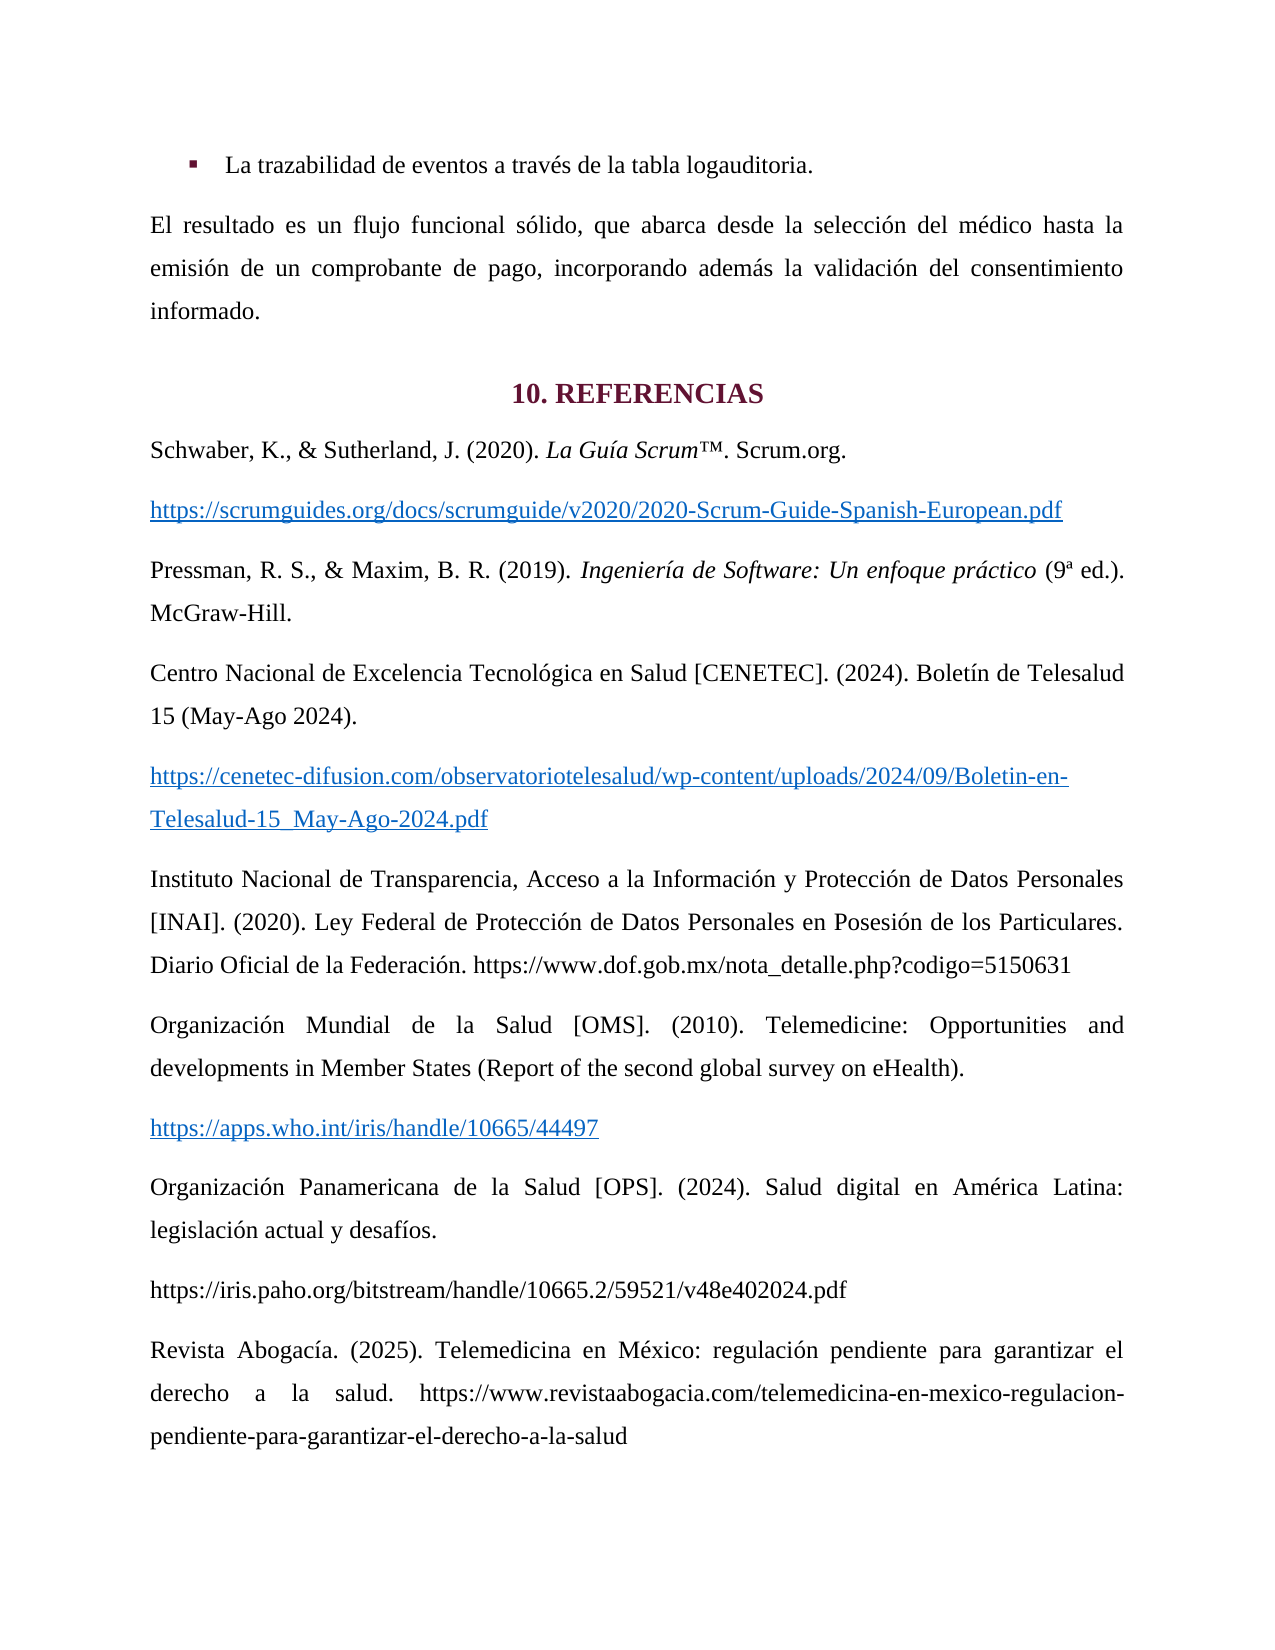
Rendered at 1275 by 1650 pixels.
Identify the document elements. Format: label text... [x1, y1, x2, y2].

list La trazabilidad de eventos a través de la tabla logauditoria. [187, 150, 1125, 179]
text El resultado es un flujo funcional sólido, que abarca desde la selección del médico hasta la emisión de un comprobante de pago, incorporando además la validación del consentimiento informado. [150, 210, 1125, 325]
text Revista Abogacía. (2025). Telemedicina en México: regulación pendiente para garantizar el derecho a la salud. https://www.revistaabogacia.com/telemedicina-en-mexico-regulacion-pendiente-para-garantizar-el-derecho-a-la-salud [150, 1335, 1125, 1450]
text Organización Panamericana de la Salud [OPS]. (2024). Salud digital en América Latina: legislación actual y desafíos. [150, 1172, 1125, 1244]
text Pressman, R. S., & Maxim, B. R. (2019). Ingeniería de Software: Un enfoque práctico (9ª ed.). McGraw-Hill. [150, 555, 1125, 627]
text https://scrumguides.org/docs/scrumguide/v2020/2020-Scrum-Guide-Spanish-European.pdf [150, 495, 1125, 524]
text Instituto Nacional de Transparencia, Acceso a la Información y Protección de Datos Personales [INAI]. (2020). Ley Federal de Protección de Datos Personales en Posesión de los Particulares. Diario Oficial de la Federación. https://www.dof.gob.mx/nota_detalle.php?codigo=5150631 [150, 864, 1125, 979]
text Schwaber, K., & Sutherland, J. (2020). La Guía Scrum™. Scrum.org. [150, 435, 1125, 464]
text https://apps.who.int/iris/handle/10665/44497 [150, 1113, 1125, 1141]
text Organización Mundial de la Salud [OMS]. (2010). Telemedicine: Opportunities and developments in Member States (Report of the second global survey on eHealth). [150, 1010, 1125, 1082]
subtitle 10. REFERENCIAS [150, 377, 1125, 410]
text https://iris.paho.org/bitstream/handle/10665.2/59521/v48e402024.pdf [150, 1275, 1125, 1304]
text https://cenetec-difusion.com/observatoriotelesalud/wp-content/uploads/2024/09/Boletin-en-Telesalud-15_May-Ago-2024.pdf [150, 761, 1125, 833]
text Centro Nacional de Excelencia Tecnológica en Salud [CENETEC]. (2024). Boletín de Telesalud 15 (May-Ago 2024). [150, 658, 1125, 730]
